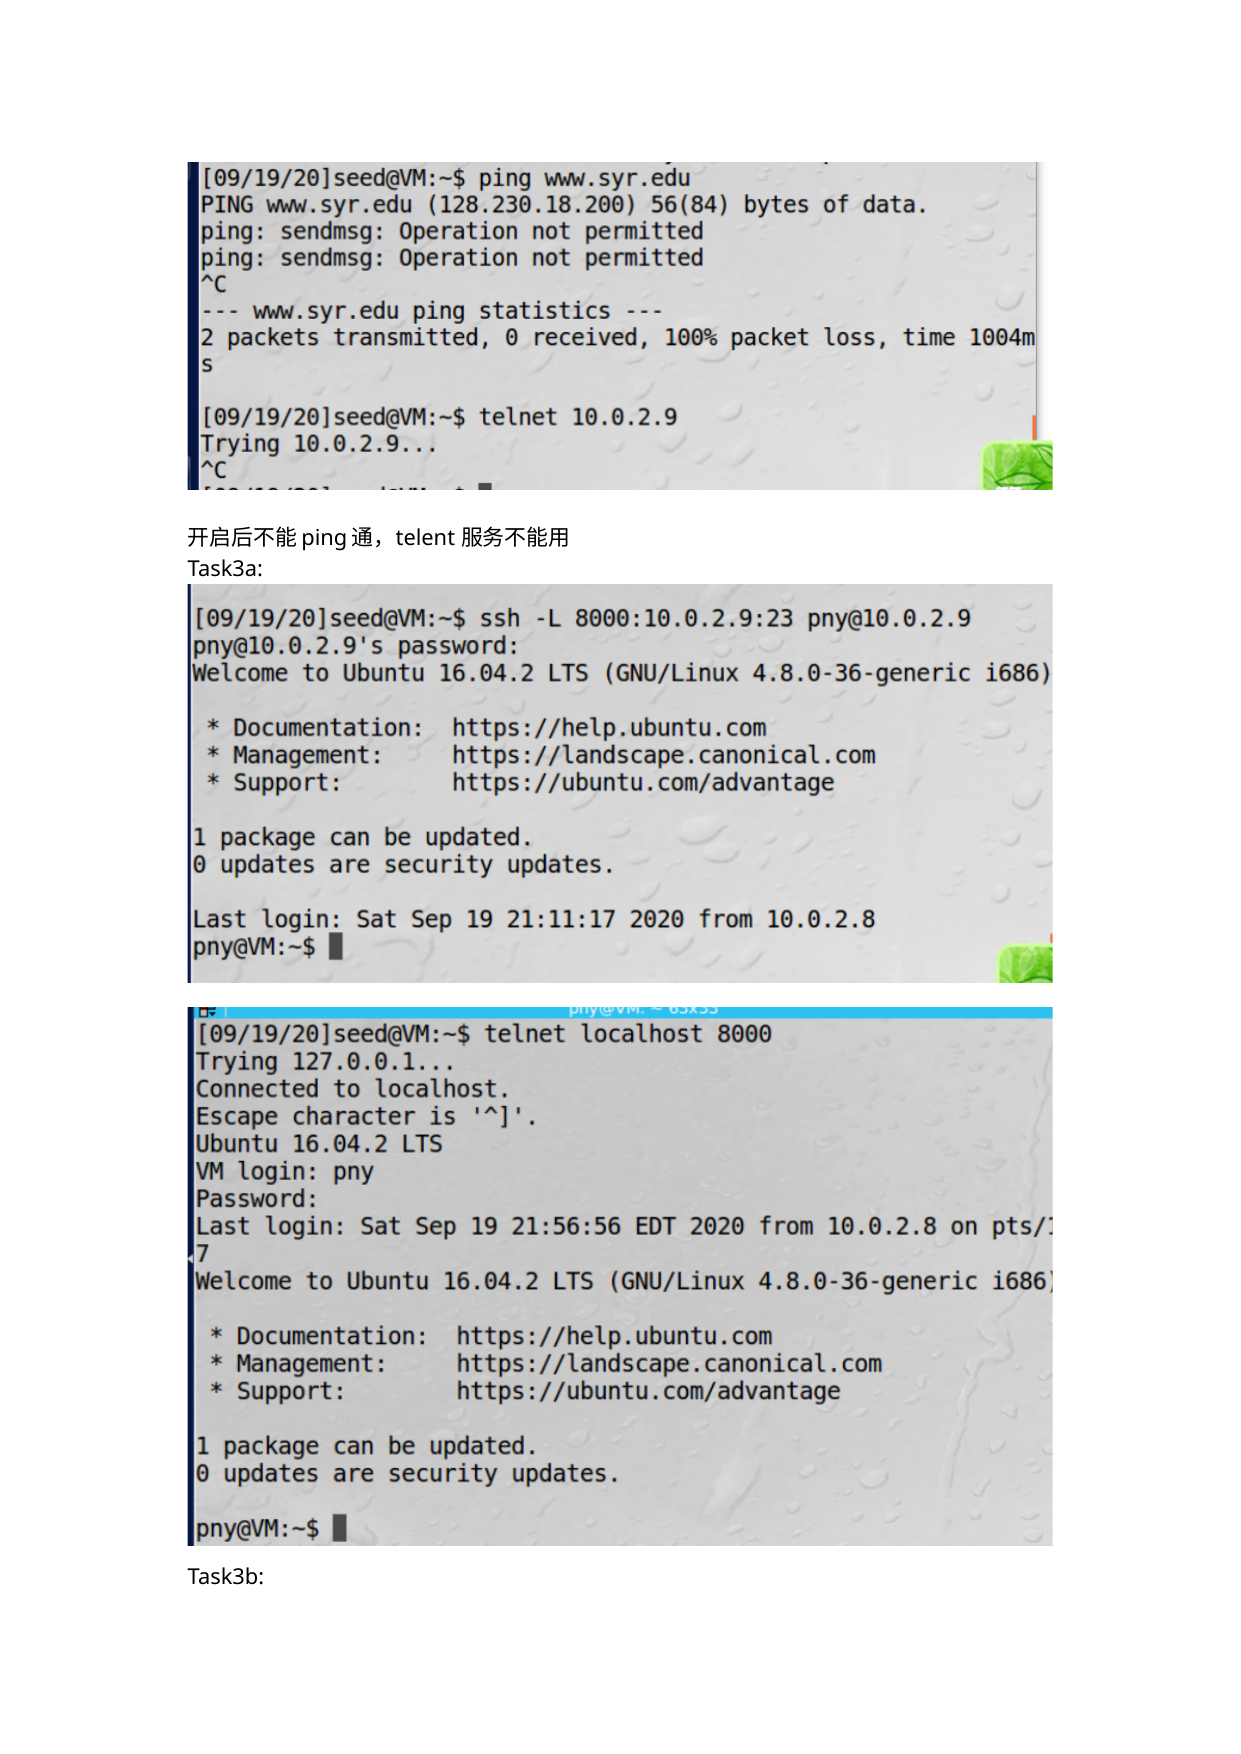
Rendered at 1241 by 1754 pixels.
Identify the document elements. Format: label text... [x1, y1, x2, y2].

text Task3b: [187, 1559, 1053, 1592]
text 开启后不能ping通，telent 服务不能用 [187, 519, 1053, 552]
picture [187, 584, 1053, 983]
picture [187, 1007, 1053, 1546]
picture [187, 162, 1053, 490]
text Task3a: [187, 552, 1053, 584]
